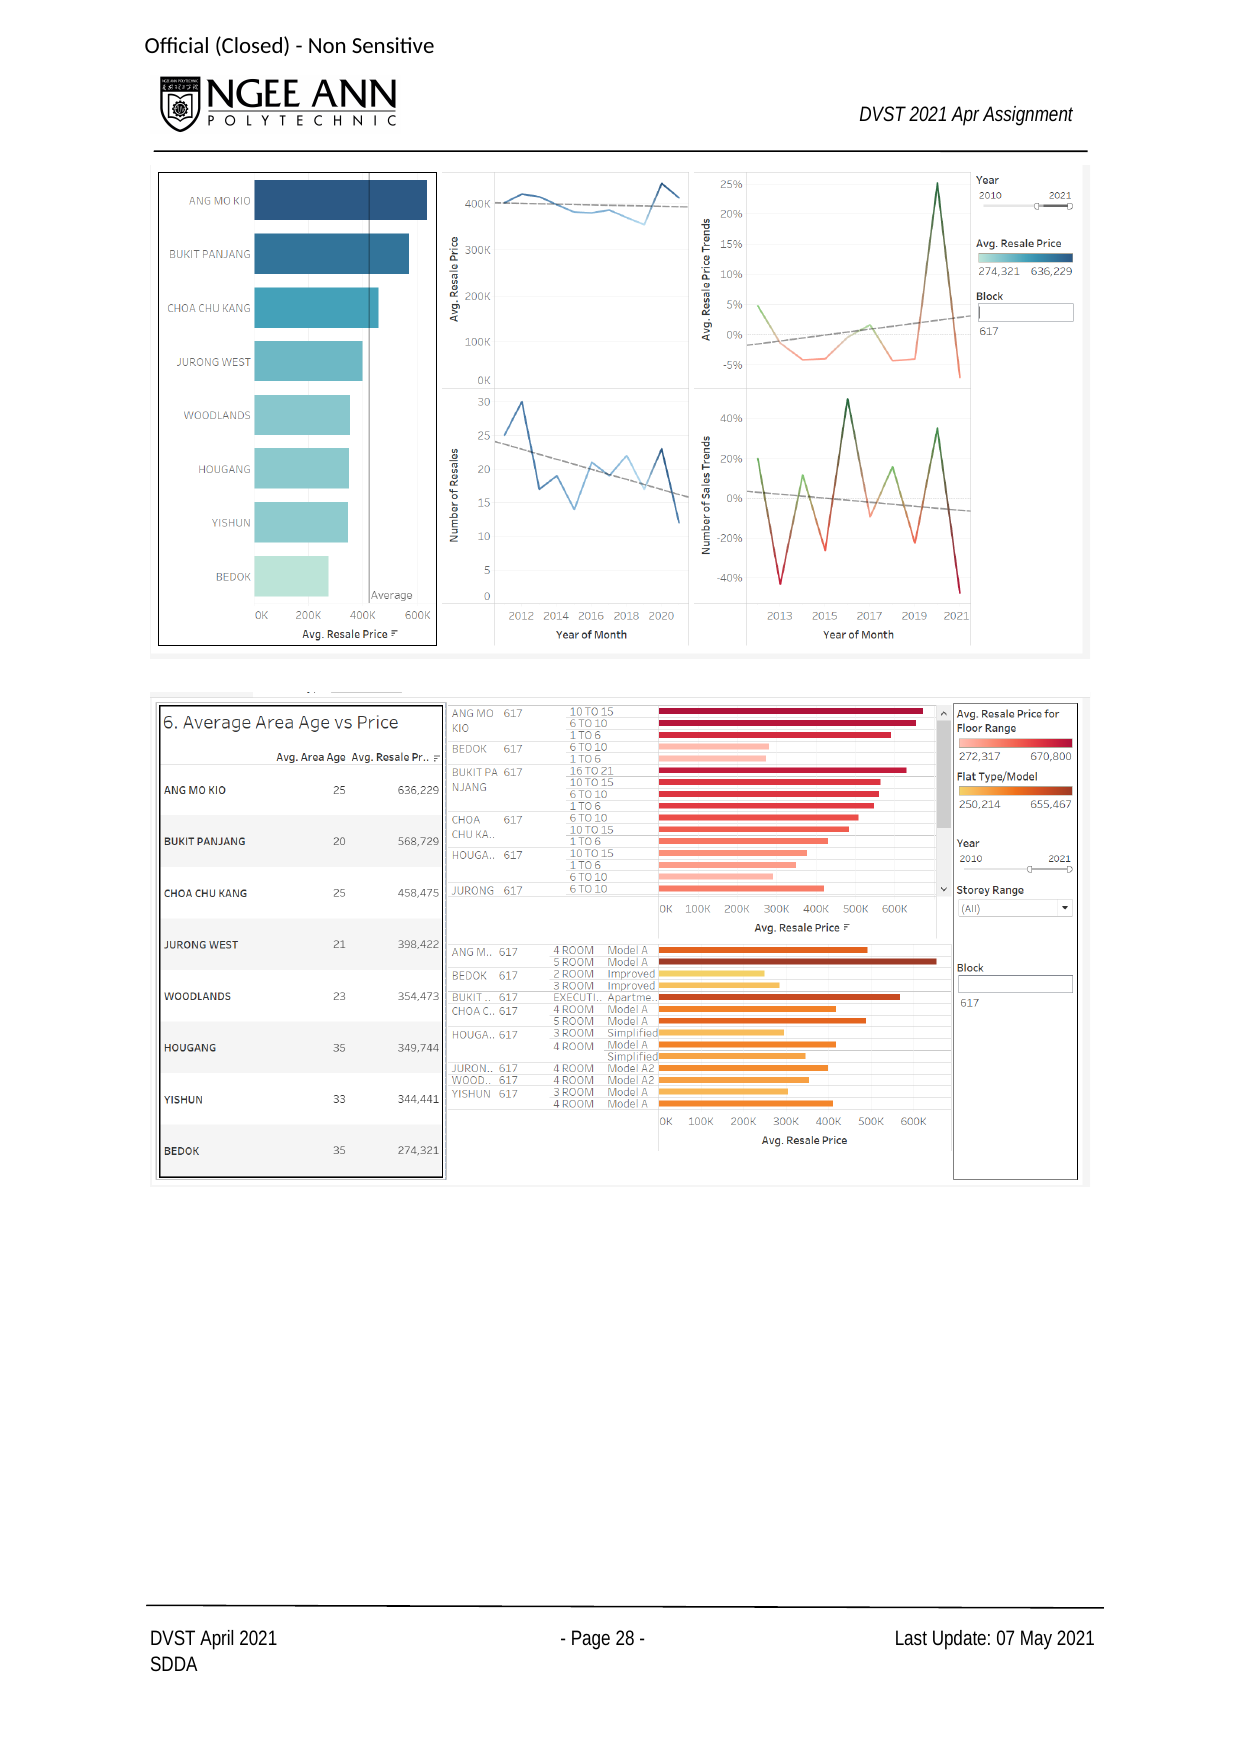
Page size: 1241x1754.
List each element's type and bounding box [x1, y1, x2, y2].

picture [150, 692, 1091, 1187]
picture [150, 75, 402, 134]
picture [150, 165, 1091, 659]
